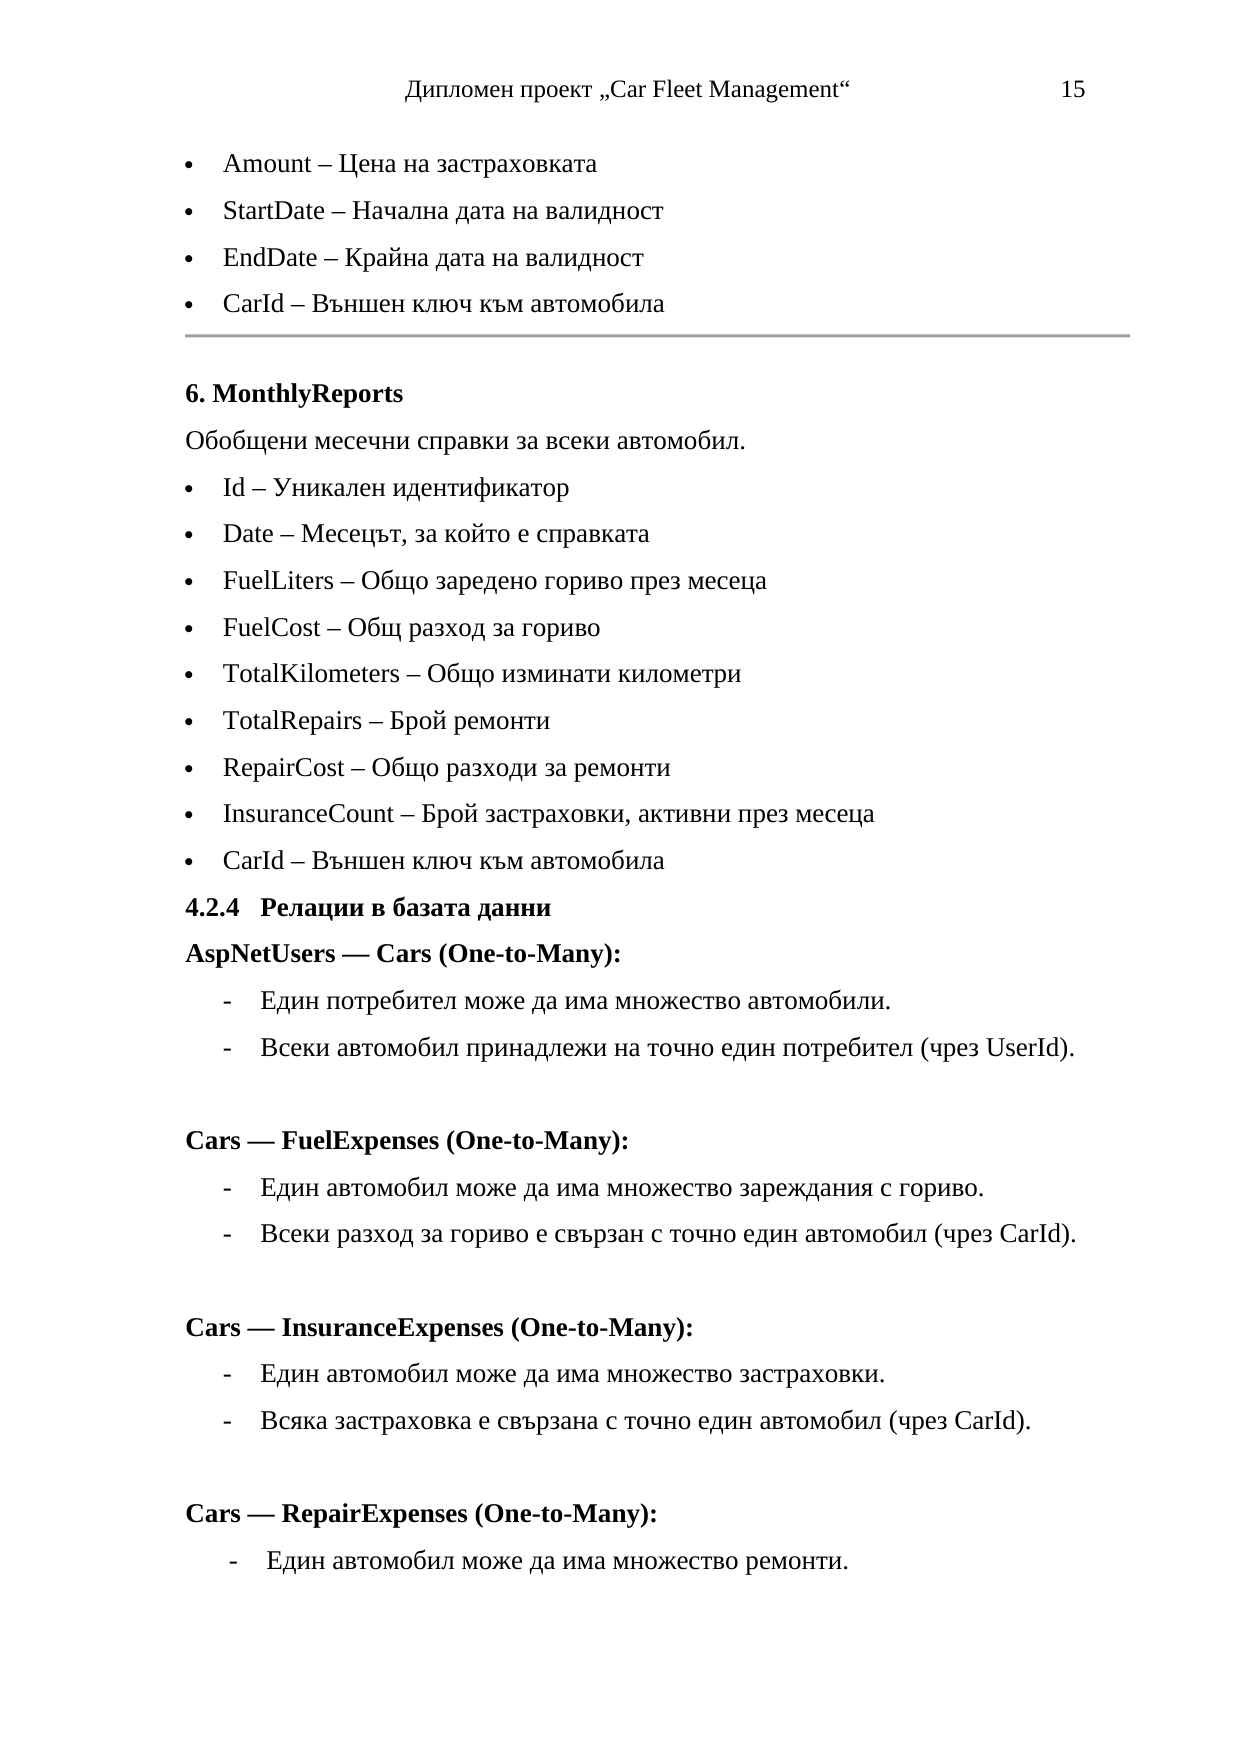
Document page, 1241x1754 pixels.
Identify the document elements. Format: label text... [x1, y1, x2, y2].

list CarId – Външен ключ към автомобила [185, 288, 1093, 319]
list Amount – Цена на застраховката [185, 148, 1093, 179]
list Един потребител може да има множество автомобили. [223, 984, 1093, 1015]
list Релации в базата данни [185, 891, 1093, 922]
text Cars — InsuranceExpenses (One-to-Many): [185, 1311, 1093, 1342]
list Date – Месецът, за който е справката [185, 517, 1093, 548]
list RepairCost – Общо разходи за ремонти [185, 751, 1093, 782]
list Един автомобил може да има множество ремонти. [229, 1544, 1093, 1575]
list CarId – Външен ключ към автомобила [185, 844, 1093, 875]
list Id – Уникален идентификатор [185, 471, 1093, 502]
list FuelCost – Общ разход за гориво [185, 611, 1093, 642]
list Един автомобил може да има множество зареждания с гориво. [223, 1171, 1093, 1202]
text Cars — RepairExpenses (One-to-Many): [185, 1497, 1093, 1528]
list Всеки автомобил принадлежи на точно един потребител (чрез UserId). [223, 1031, 1093, 1062]
list InsuranceCount – Брой застраховки, активни през месеца [185, 797, 1093, 828]
list FuelLiters – Общо заредено гориво през месеца [185, 564, 1093, 595]
list Обобщени месечни справки за всеки автомобил. [185, 424, 1093, 455]
list TotalKilometers – Общо изминати километри [185, 657, 1093, 688]
list 6. MonthlyReports [185, 377, 1093, 408]
list StartDate – Начална дата на валидност [185, 194, 1093, 225]
list Един автомобил може да има множество застраховки. [223, 1357, 1093, 1388]
list EndDate – Крайна дата на валидност [185, 241, 1093, 272]
text AspNetUsers — Cars (One-to-Many): [185, 937, 1093, 968]
text Cars — FuelExpenses (One-to-Many): [185, 1124, 1093, 1155]
list Всяка застраховка е свързана с точно един автомобил (чрез CarId). [223, 1404, 1093, 1435]
list Всеки разход за гориво е свързан с точно един автомобил (чрез CarId). [223, 1217, 1093, 1248]
list TotalRepairs – Брой ремонти [185, 704, 1093, 735]
